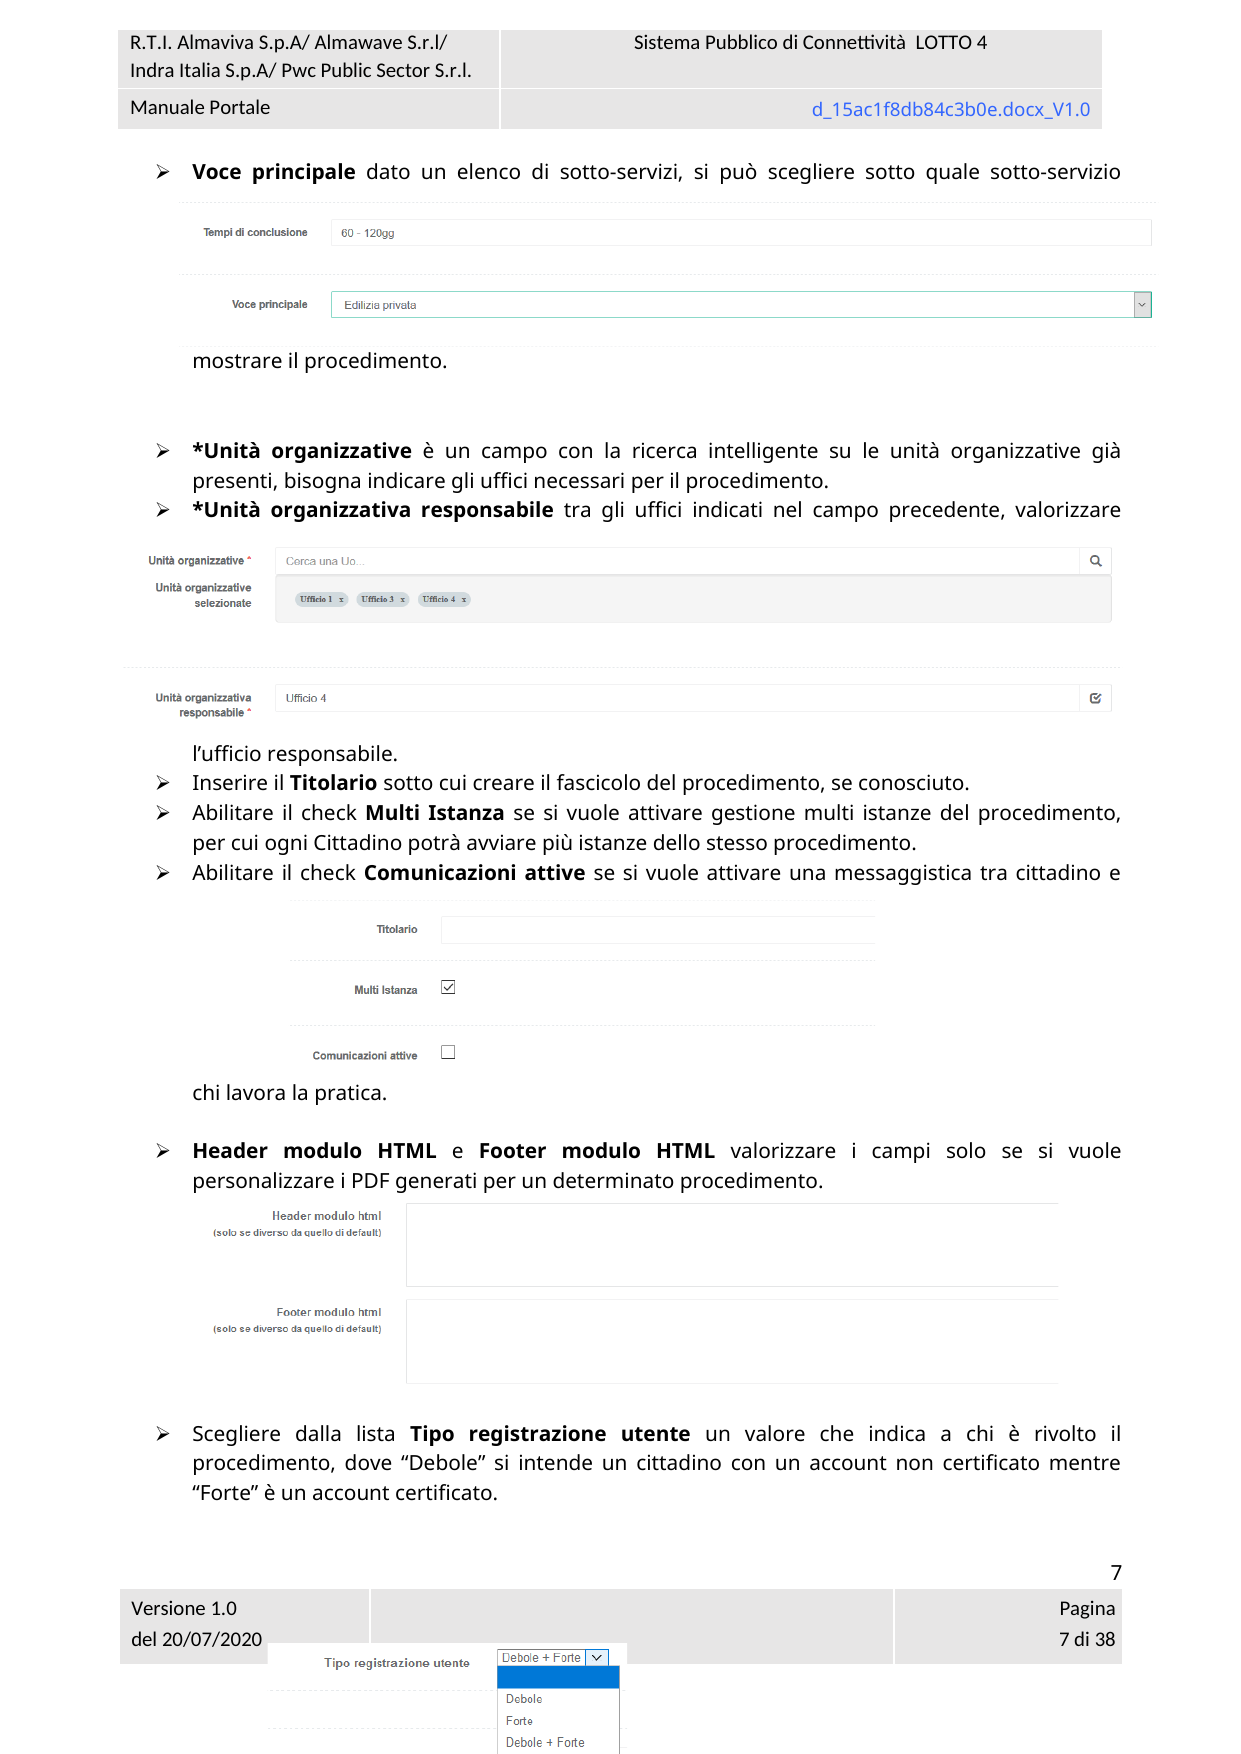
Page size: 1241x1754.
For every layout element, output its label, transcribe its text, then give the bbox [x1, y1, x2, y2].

picture [123, 533, 1123, 739]
list Header modulo HTML e Footer modulo HTML valorizzare i campi solo se si vuole personalizzare i PDF generati per un determinato procedimento. [154, 1136, 1122, 1194]
list Inserire il Titolario sotto cui creare il fascicolo del procedimento, se conosciuto. [154, 768, 1122, 797]
picture [267, 1643, 628, 1754]
picture [191, 1200, 1059, 1387]
list *Unità organizzativa responsabile tra gli uffici indicati nel campo precedente, valorizzare l’ufficio responsabile. [154, 739, 1122, 767]
list *Unità organizzativa responsabile tra gli uffici indicati nel campo precedente, valorizzare l’ufficio responsabile. [154, 496, 1122, 533]
picture [288, 894, 876, 1078]
list Scegliere dalla lista Tipo registrazione utente un valore che indica a chi è rivolto il procedimento, dove “Debole” si intende un cittadino con un account non certificato mentre “Forte” è un account certificato. [154, 1419, 1122, 1507]
list *Unità organizzative è un campo con la ricerca intelligente su le unità organizzative già presenti, bisogna indicare gli uffici necessari per il procedimento. [154, 436, 1122, 494]
picture [179, 200, 1159, 347]
list Abilitare il check Multi Istanza se si vuole attivare gestione multi istanze del procedimento, per cui ogni Cittadino potrà avviare più istanze dello stesso procedimento. [154, 798, 1122, 856]
